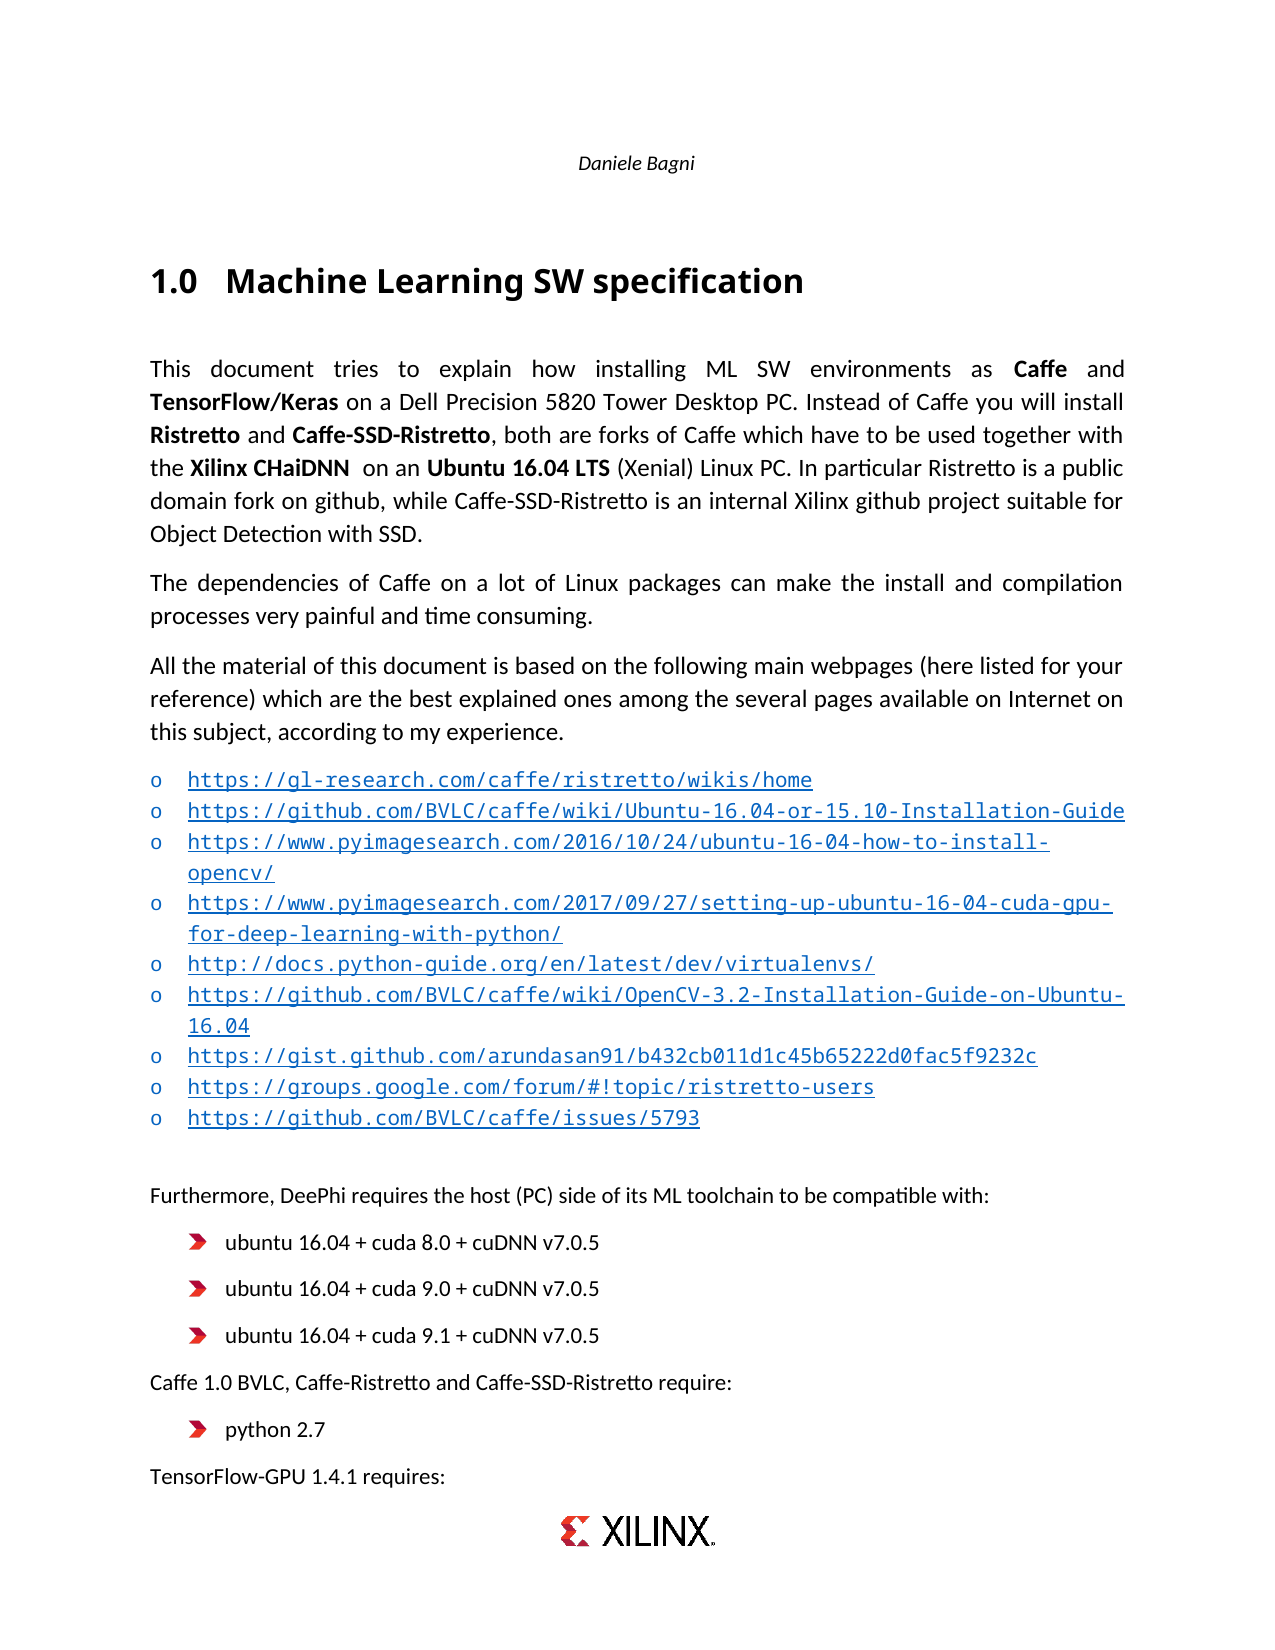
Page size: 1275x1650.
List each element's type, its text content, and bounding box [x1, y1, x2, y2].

picture [559, 1515, 716, 1547]
text Furthermore, DeePhi requires the host (PC) side of its ML toolchain to be compatible with: [150, 1181, 1125, 1209]
list https://groups.google.com/forum/#!topic/ristretto-users [150, 1072, 1125, 1101]
text Daniele Bagni [150, 150, 1125, 175]
list https://github.com/BVLC/caffe/issues/5793 [150, 1103, 1125, 1132]
list ubuntu 16.04 + cuda 9.0 + cuDNN v7.0.5 [187, 1274, 1125, 1302]
text Caffe 1.0 BVLC, Caffe-Ristretto and Caffe-SSD-Ristretto require: [150, 1368, 1125, 1396]
list https://gist.github.com/arundasan91/b432cb011d1c45b65222d0fac5f9232c [150, 1042, 1125, 1070]
list ubuntu 16.04 + cuda 9.1 + cuDNN v7.0.5 [187, 1321, 1125, 1349]
list ubuntu 16.04 + cuda 8.0 + cuDNN v7.0.5 [187, 1228, 1125, 1256]
picture [188, 1280, 207, 1297]
list https://github.com/BVLC/caffe/wiki/OpenCV-3.2-Installation-Guide-on-Ubuntu-16.04 [150, 980, 1125, 1039]
text This document tries to explain how installing ML SW environments as Caffe and TensorFlow/Keras on a Dell Precision 5820 Tower Desktop PC. Instead of Caffe you will install Ristretto and Caffe-SSD-Ristretto, both are forks of Caffe which have to be used together with the Xilinx CHaiDNN on an Ubuntu 16.04 LTS (Xenial) Linux PC. In particular Ristretto is a public domain fork on github, while Caffe-SSD-Ristretto is an internal Xilinx github project suitable for Object Detection with SSD. [150, 353, 1125, 548]
list https://gl-research.com/caffe/ristretto/wikis/home [150, 765, 1125, 794]
list https://www.pyimagesearch.com/2017/09/27/setting-up-ubuntu-16-04-cuda-gpu-for-deep-learning-with-python/ [150, 888, 1125, 947]
picture [188, 1327, 207, 1344]
picture [188, 1420, 207, 1438]
text TensorFlow-GPU 1.4.1 requires: [150, 1462, 1125, 1490]
list python 2.7 [187, 1415, 1125, 1443]
list https://github.com/BVLC/caffe/wiki/Ubuntu-16.04-or-15.10-Installation-Guide [150, 796, 1125, 825]
text The dependencies of Caffe on a lot of Linux packages can make the install and compilation processes very painful and time consuming. [150, 567, 1125, 631]
subtitle Machine Learning SW specification [150, 257, 1125, 303]
text All the material of this document is based on the following main webpages (here listed for your reference) which are the best explained ones among the several pages available on Internet on this subject, according to my experience. [150, 650, 1125, 746]
list http://docs.python-guide.org/en/latest/dev/virtualenvs/ [150, 949, 1125, 978]
picture [188, 1233, 207, 1250]
list https://www.pyimagesearch.com/2016/10/24/ubuntu-16-04-how-to-install-opencv/ [150, 827, 1125, 886]
